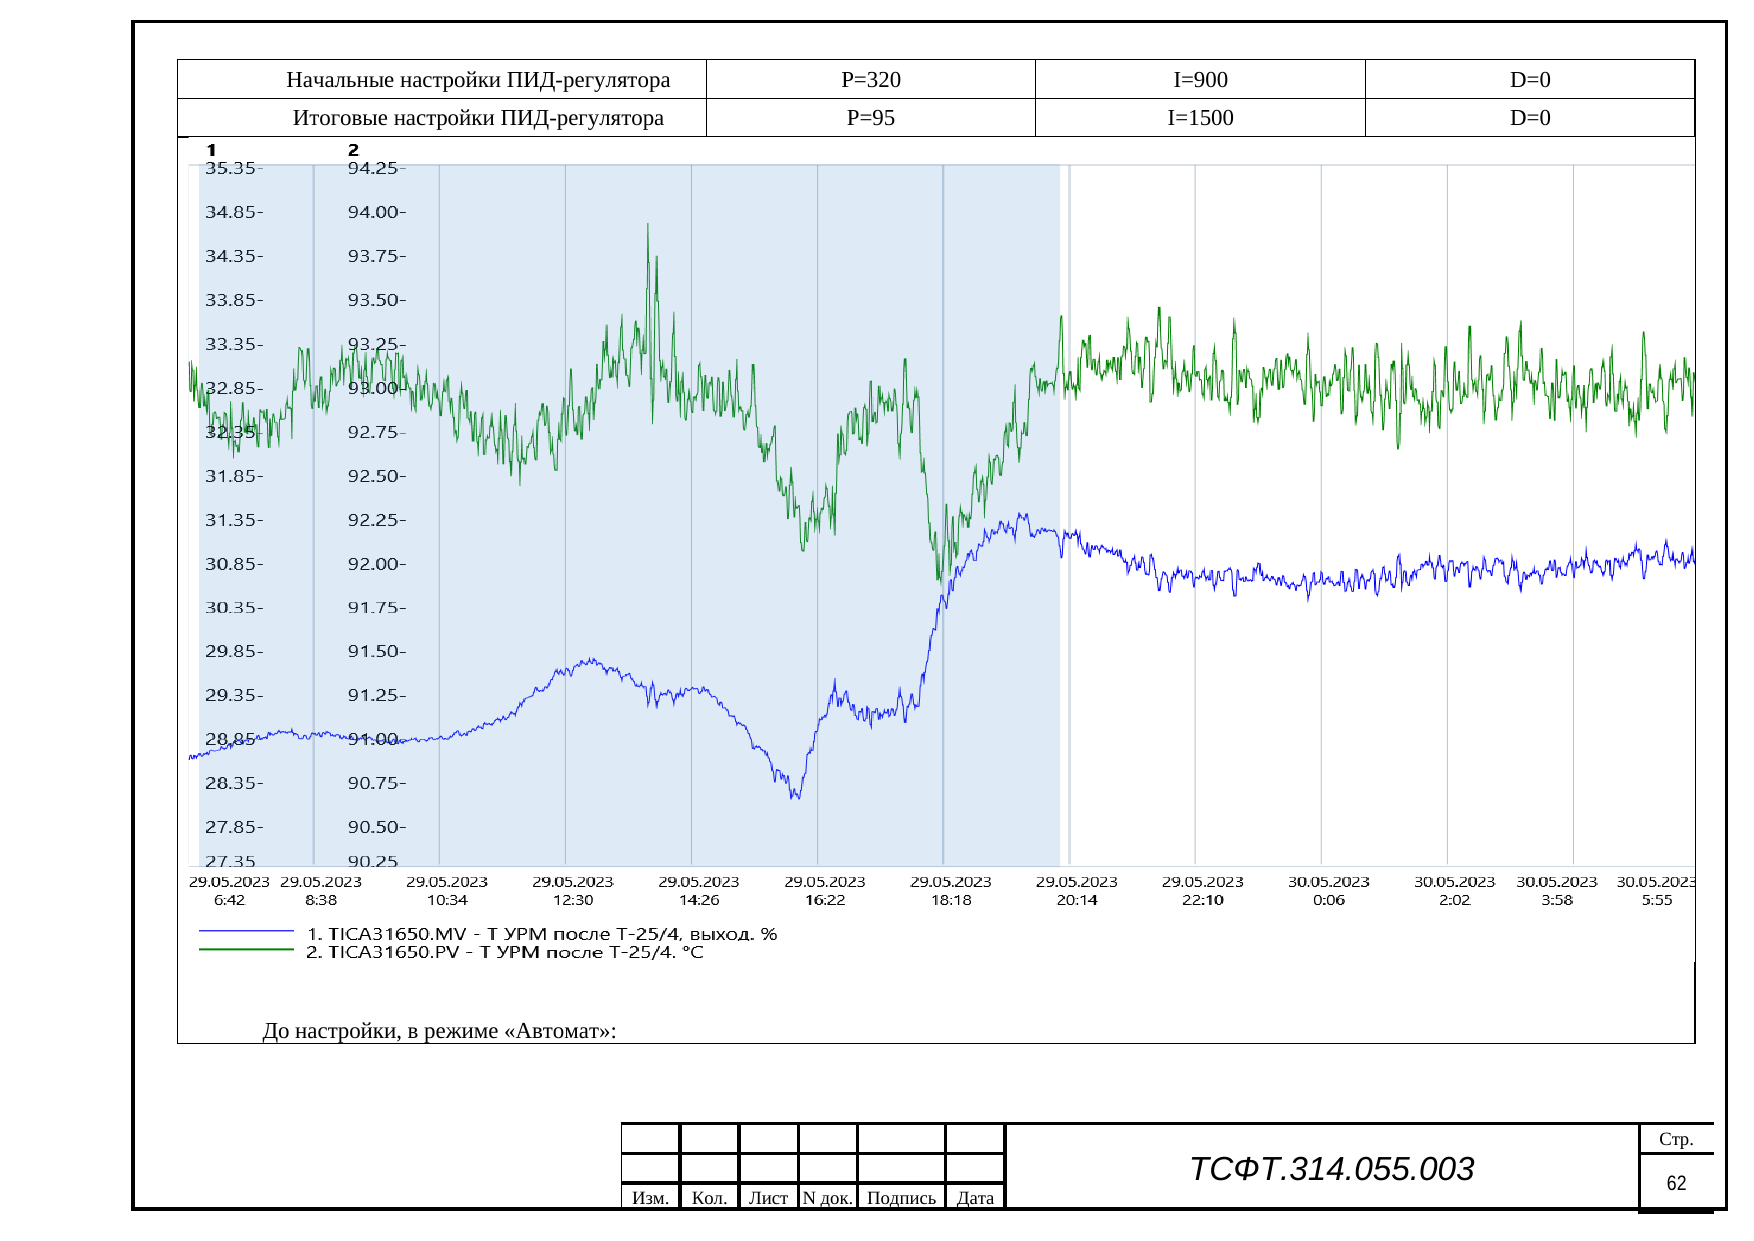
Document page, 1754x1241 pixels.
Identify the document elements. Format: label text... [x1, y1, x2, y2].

table_cell P=320 [707, 60, 1035, 98]
table_cell P=95 [707, 99, 1035, 136]
table_cell I=900 [1036, 60, 1365, 98]
table_cell D=0 [1366, 99, 1694, 136]
table_cell I=1500 [1036, 99, 1365, 136]
picture [188, 137, 1695, 962]
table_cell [178, 138, 1694, 1043]
table_cell D=0 [1366, 60, 1694, 98]
table_cell Начальные настройки ПИД-регулятора [178, 60, 706, 98]
table_cell Итоговые настройки ПИД-регулятора [178, 99, 706, 136]
